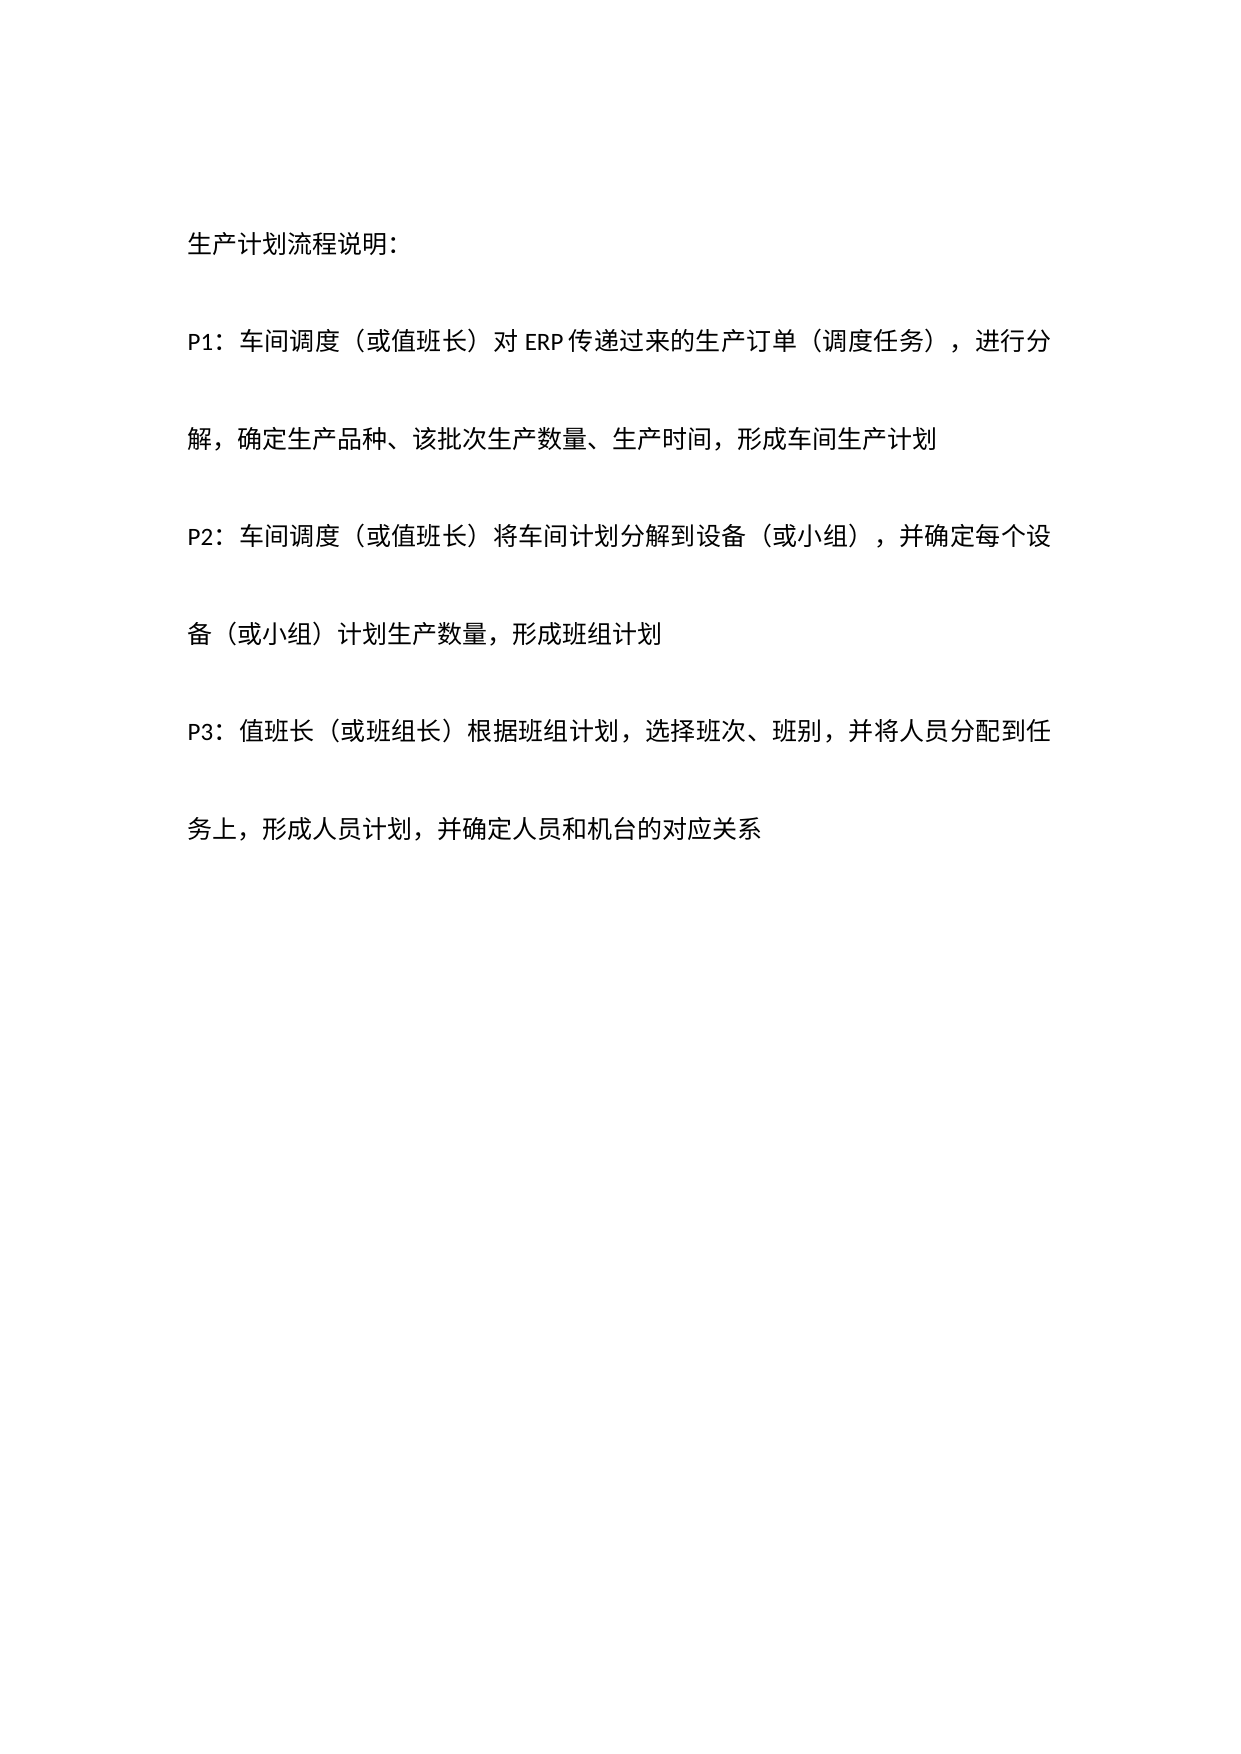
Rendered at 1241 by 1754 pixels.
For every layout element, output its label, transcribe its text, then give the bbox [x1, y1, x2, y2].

text 生产计划流程说明： P1：车间调度（或值班长）对ERP传递过来的生产订单（调度任务），进行分解，确定生产品种、该批次生产数量、生产时间，形成车间生产计划 P2：车间调度（或值班长）将车间计划分解到设备（或小组），并确定每个设备（或小组）计划生产数量，形成班组计划 P3：值班长（或班组长）根据班组计划，选择班次、班别，并将人员分配到任务上，形成人员计划，并确定人员和机台的对应关系 [187, 210, 1053, 860]
